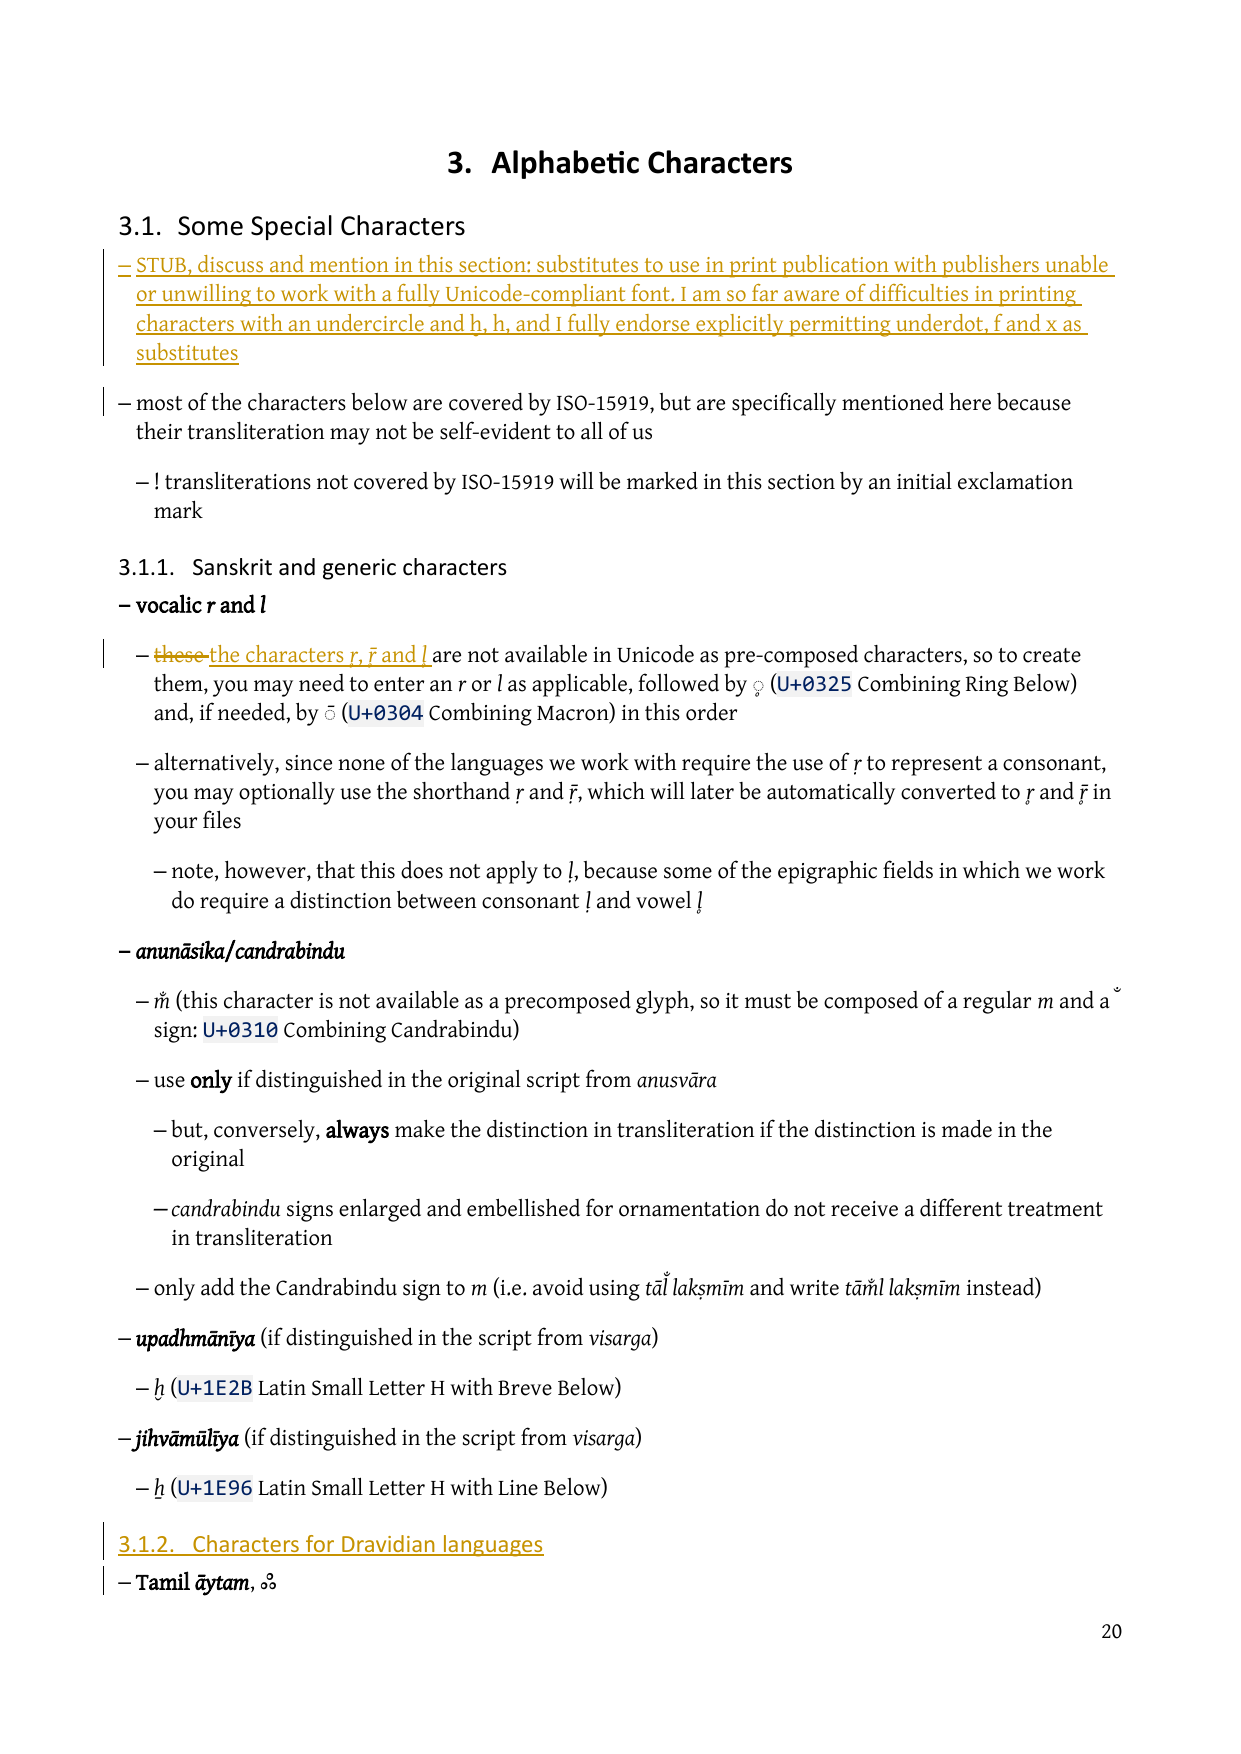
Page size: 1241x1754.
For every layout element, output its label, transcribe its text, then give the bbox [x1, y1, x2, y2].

list vocalic r and l [118, 589, 1122, 618]
list use only if distinguished in the original script from anusvāra [136, 1064, 1122, 1093]
list Tamil āytam, ஃ [118, 1566, 1122, 1595]
list only add the Candrabindu sign to m (i.e. avoid using tāl̐ lakṣmīm and write tām̐l lakṣmīm instead) [136, 1272, 1122, 1301]
list upadhmānīya (if distinguished in the script from visarga) [118, 1322, 1122, 1351]
list but, conversely, always make the distinction in transliteration if the distinction is made in the original [153, 1114, 1122, 1172]
subtitle Alphabetic Characters [118, 143, 1122, 181]
list ! transliterations not covered by ISO-15919 will be marked in this section by an initial exclamation mark [136, 466, 1122, 524]
list anunāsika/candrabindu [118, 935, 1122, 964]
list are not available in Unicode as pre-composed characters, so to create them, you may need to enter an r or l as applicable, followed by ◌̥ (U+0325 Combining Ring Below) and, if needed, by ◌̄ (U+0304 Combining Macron) in this order [136, 639, 1122, 726]
list candrabindu signs enlarged and embellished for ornamentation do not receive a different treatment in transliteration [153, 1193, 1122, 1251]
list jihvāmūlīya (if distinguished in the script from visarga) [118, 1422, 1122, 1451]
list ḫ (U+1E2B Latin Small Letter H with Breve Below) [136, 1372, 1122, 1401]
list ẖ (U+1E96 Latin Small Letter H with Line Below) [136, 1472, 1122, 1501]
subtitle Sanskrit and generic characters [118, 545, 1122, 583]
list alternatively, since none of the languages we work with require the use of ṛ to represent a consonant, you may optionally use the shorthand ṛ and ṝ, which will later be automatically converted to r̥ and r̥̄ in your files [136, 747, 1122, 835]
subtitle Some Special Characters [118, 206, 1122, 243]
list m̐ (this character is not available as a precomposed glyph, so it must be composed of a regular m and a ̐ sign: U+0310 Combining Candrabindu) [136, 985, 1122, 1043]
list most of the characters below are covered by ISO-15919, but are specifically mentioned here because their transliteration may not be self-evident to all of us [118, 387, 1122, 445]
list note, however, that this does not apply to ḷ, because some of the epigraphic fields in which we work do require a distinction between consonant ḷ and vowel l̥ [153, 856, 1122, 914]
